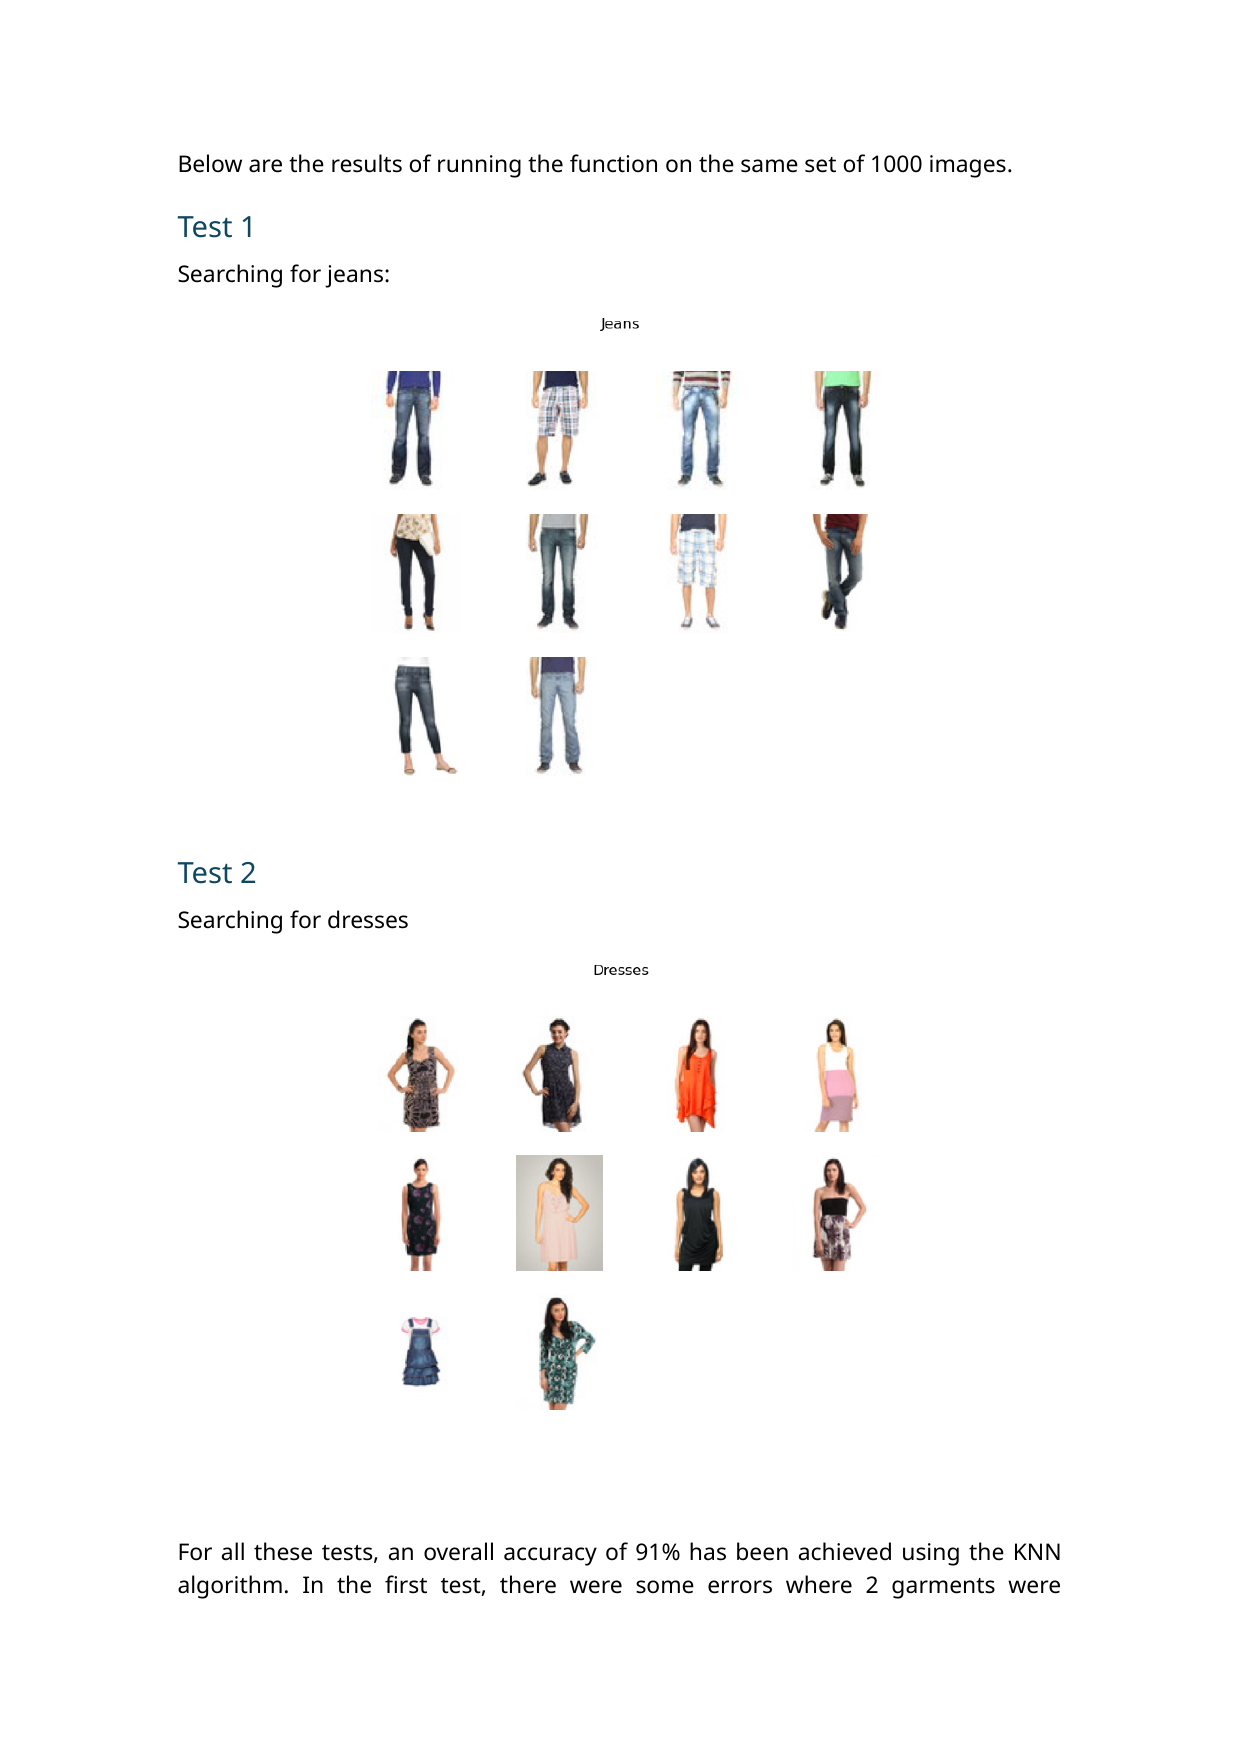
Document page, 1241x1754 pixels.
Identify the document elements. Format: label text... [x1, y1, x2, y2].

text Searching for jeans: [177, 257, 1063, 289]
text Searching for dresses [177, 904, 1063, 935]
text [177, 1536, 1063, 1601]
subtitle Test 1 [177, 206, 1063, 246]
subtitle Test 2 [177, 853, 1063, 892]
text Below are the results of running the function on the same set of 1000 images. [177, 148, 1063, 179]
